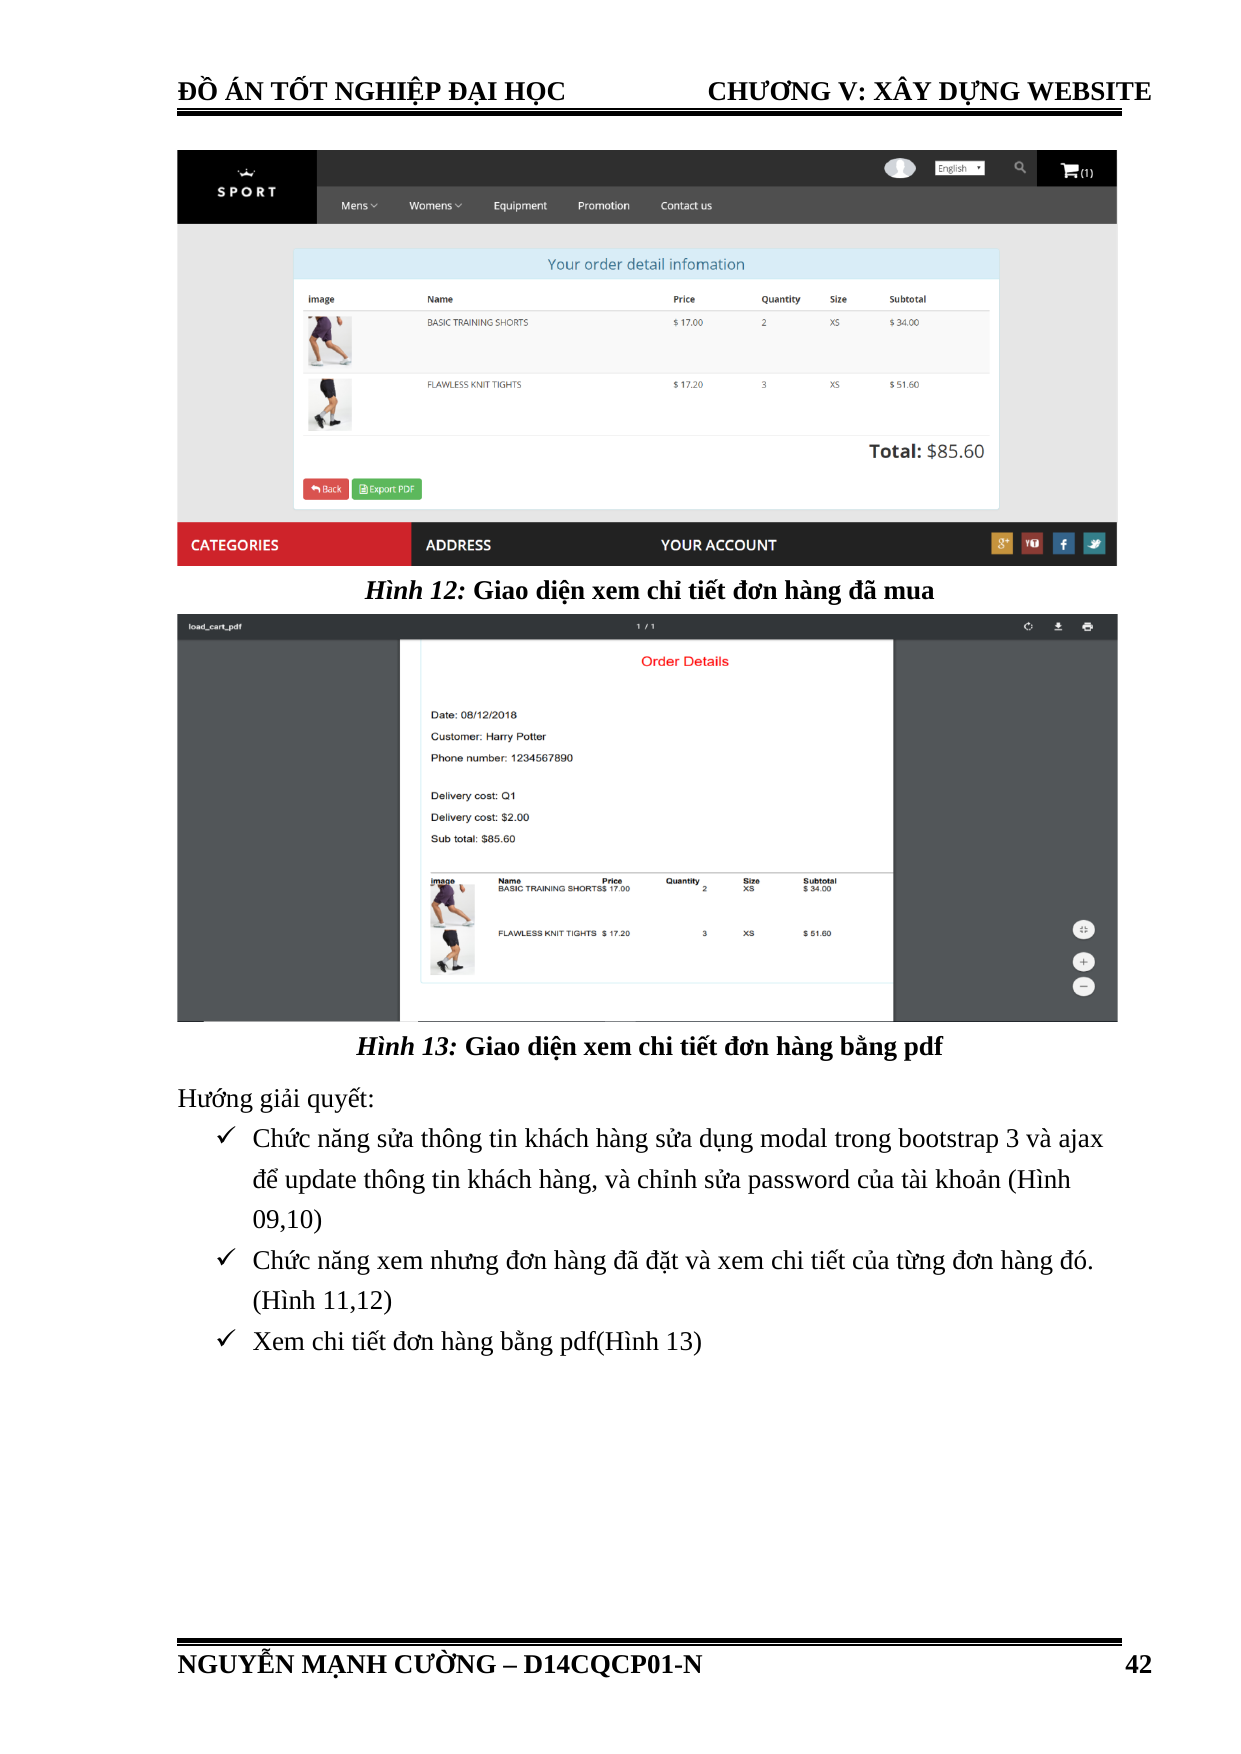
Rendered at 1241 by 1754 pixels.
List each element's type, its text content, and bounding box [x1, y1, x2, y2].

text Hướng giải quyết: [177, 1082, 1122, 1113]
text Hình 13: Giao diện xem chi tiết đơn hàng bằng pdf [177, 1030, 1122, 1061]
list Chức năng sửa thông tin khách hàng sửa dụng modal trong bootstrap 3 và ajax để update thông tin khách hàng, và chỉnh sửa password của tài khoản (Hình 09,10) [215, 1122, 1122, 1234]
text Hình 12: Giao diện xem chỉ tiết đơn hàng đã mua [177, 574, 1122, 605]
picture [177, 150, 1118, 566]
list Chức năng xem nhưng đơn hàng đã đặt và xem chi tiết của từng đơn hàng đó.(Hình 11,12) [215, 1244, 1122, 1316]
list Xem chi tiết đơn hàng bằng pdf(Hình 13) [215, 1325, 1122, 1356]
picture [177, 614, 1118, 1022]
